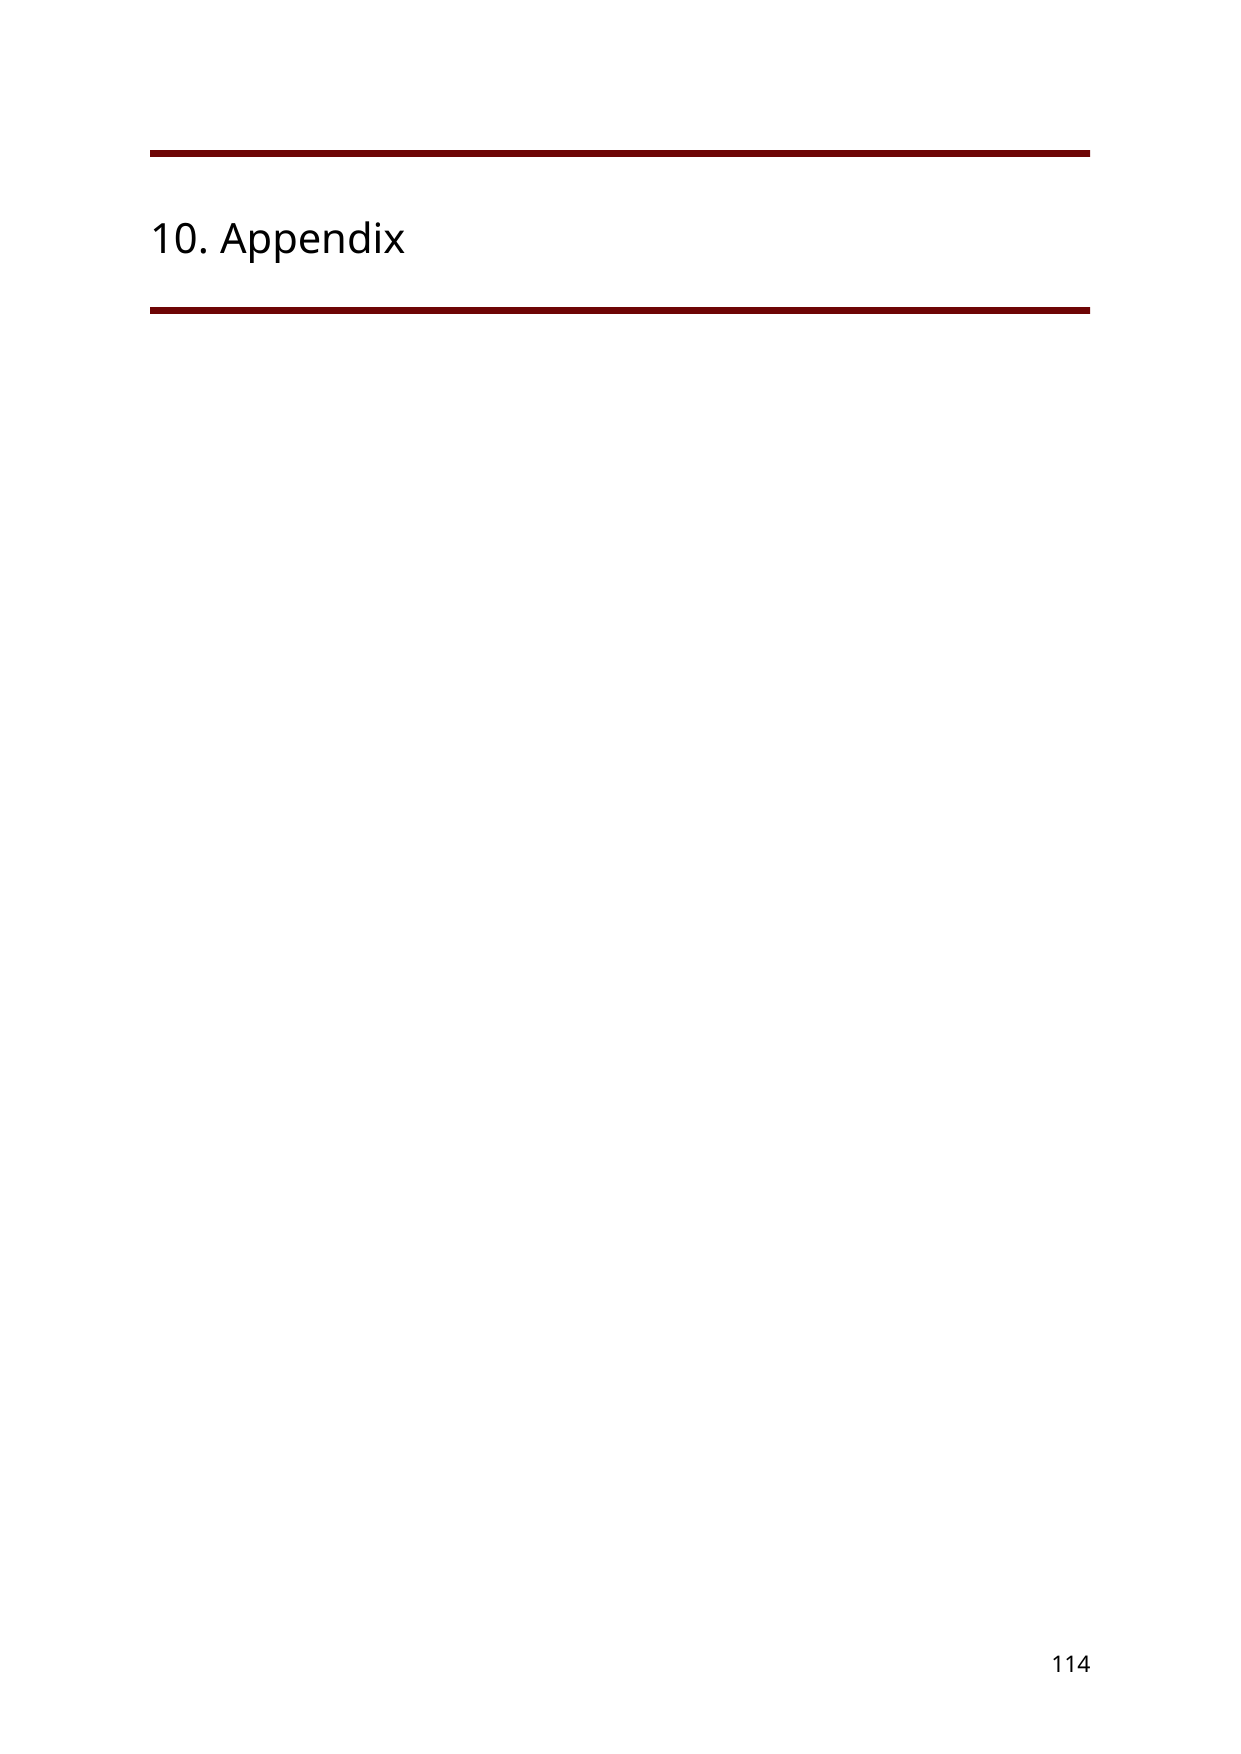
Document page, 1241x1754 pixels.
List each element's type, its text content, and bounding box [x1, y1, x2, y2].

subtitle Appendix [150, 209, 1090, 266]
picture [150, 150, 1091, 157]
picture [150, 307, 1091, 314]
